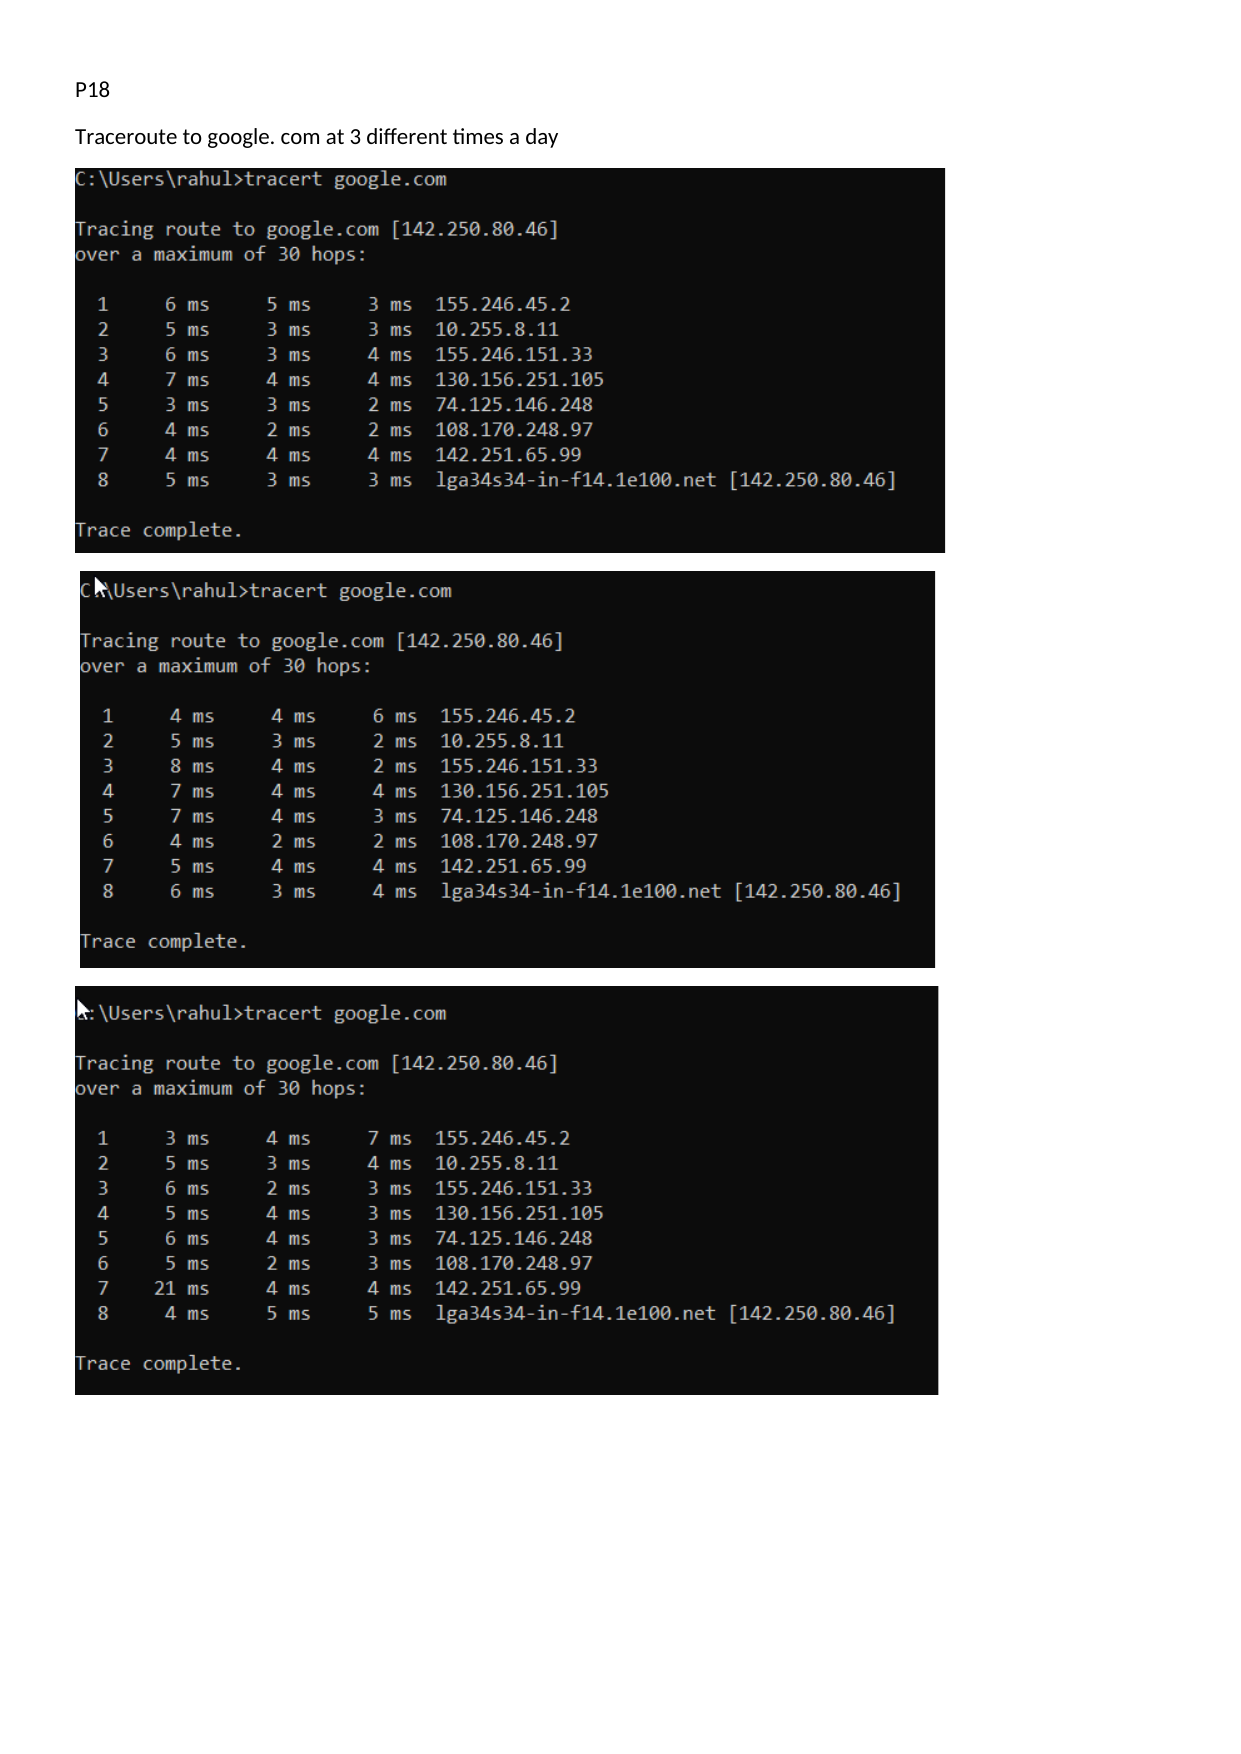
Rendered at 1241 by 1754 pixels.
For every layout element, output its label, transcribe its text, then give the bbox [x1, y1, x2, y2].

text P18 [75, 75, 1165, 103]
picture [80, 571, 936, 968]
picture [75, 168, 946, 553]
text Traceroute to google. com at 3 different times a day [75, 122, 1165, 150]
picture [75, 986, 939, 1395]
